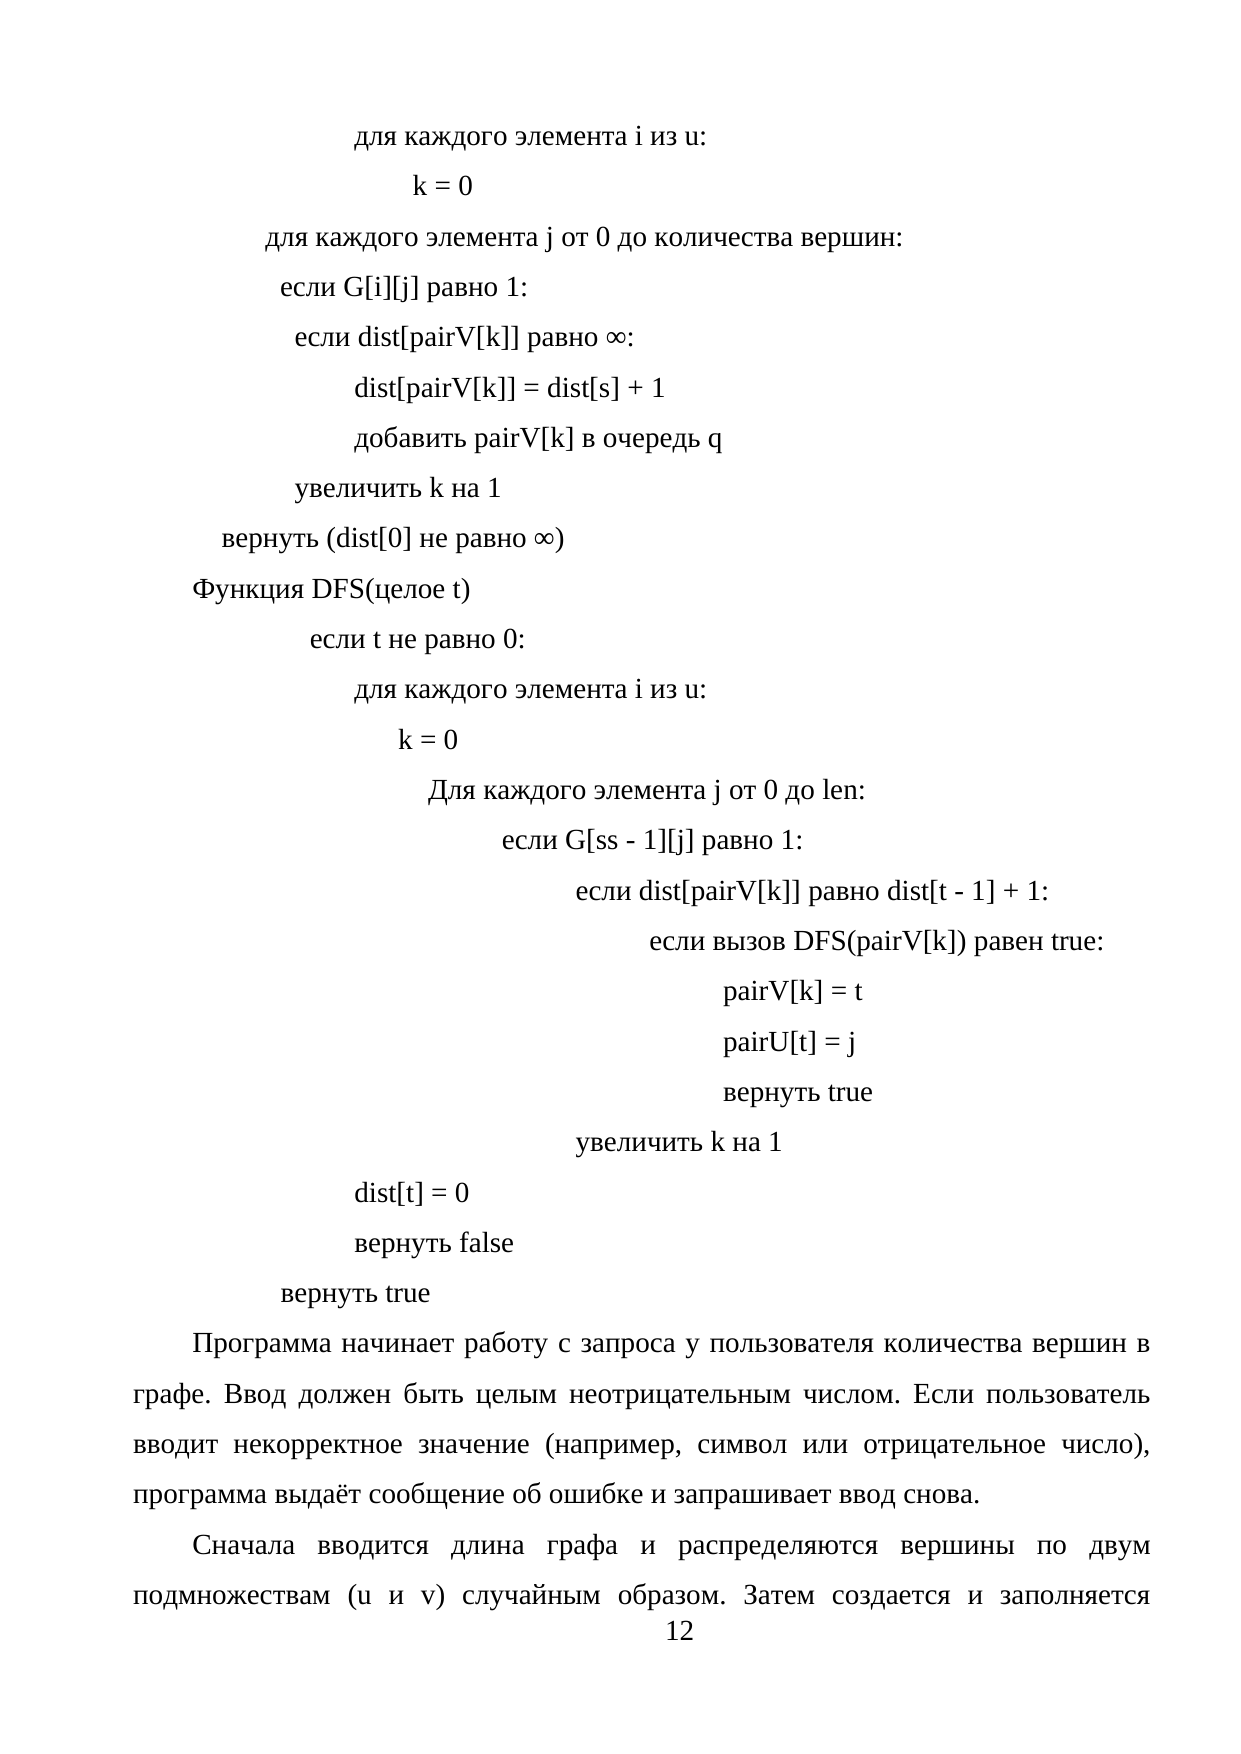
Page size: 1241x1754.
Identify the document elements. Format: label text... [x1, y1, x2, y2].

text вернуть false [133, 1225, 1152, 1258]
text увеличить k на 1 [133, 1124, 1152, 1158]
text вернуть true [133, 1275, 1152, 1309]
text k = 0 [133, 722, 1152, 755]
text Для каждого элемента j от 0 до len: [133, 772, 1152, 806]
text если t не равно 0: [133, 621, 1152, 655]
text если G[i][j] равно 1: [133, 269, 1152, 303]
text вернуть true [133, 1074, 1152, 1108]
text если G[ss - 1][j] равно 1: [133, 822, 1152, 856]
text pairV[k] = t [133, 973, 1152, 1007]
text pairU[t] = j [133, 1024, 1152, 1057]
text если dist[pairV[k]] равно dist[t - 1] + 1: [133, 873, 1152, 906]
text для каждого элемента i из u: [133, 118, 1152, 152]
text Функция DFS(целое t) [133, 571, 1152, 604]
text добавить pairV[k] в очередь q [133, 420, 1152, 453]
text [133, 1527, 1152, 1611]
text для каждого элемента j от 0 до количества вершин: [133, 219, 1152, 252]
text для каждого элемента i из u: [133, 672, 1152, 705]
text увеличить k на 1 [133, 470, 1152, 504]
text k = 0 [133, 168, 1152, 202]
text dist[pairV[k]] = dist[s] + 1 [133, 370, 1152, 403]
text если dist[pairV[k]] равно ∞: [133, 319, 1152, 353]
text вернуть (dist[0] не равно ∞) [133, 521, 1152, 554]
text если вызов DFS(pairV[k]) равен true: [133, 923, 1152, 957]
text dist[t] = 0 [133, 1175, 1152, 1208]
text Программа начинает работу с запроса у пользователя количества вершин в графе. Ввод должен быть целым неотрицательным числом. Если пользователь вводит некорректное значение (например, символ или отрицательное число), программа выдаёт сообщение об ошибке и запрашивает ввод снова. [133, 1326, 1152, 1510]
